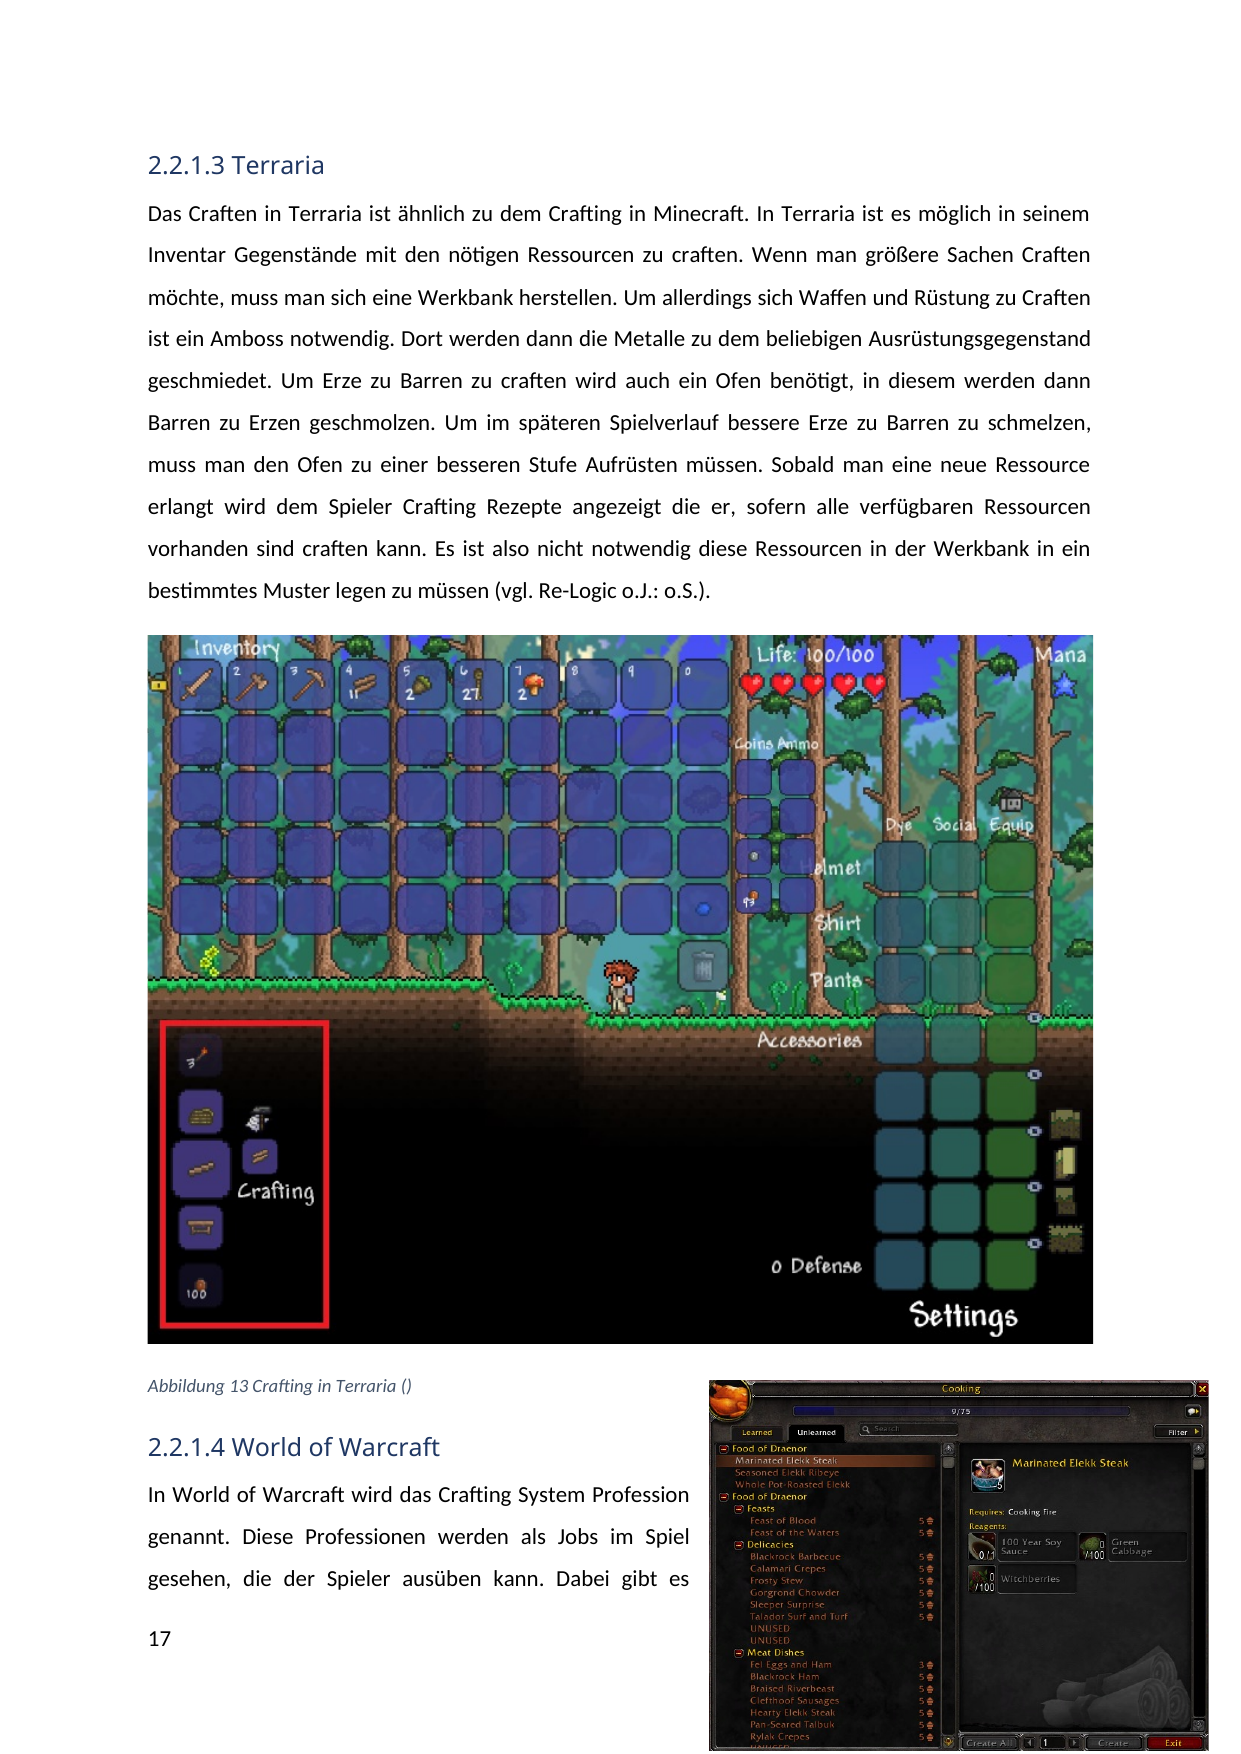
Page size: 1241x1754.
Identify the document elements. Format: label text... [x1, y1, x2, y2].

text Abbildung 13 Crafting in Terraria () [148, 1374, 1093, 1397]
text Das Craften in Terraria ist ähnlich zu dem Crafting in Minecraft. In Terraria ist es möglich in seinem Inventar Gegenstände mit den nötigen Ressourcen zu craften. Wenn man größere Sachen Craften möchte, muss man sich eine Werkbank herstellen. Um allerdings sich Waffen und Rüstung zu Craften ist ein Amboss notwendig. Dort werden dann die Metalle zu dem beliebigen Ausrüstungsgegenstand geschmiedet. Um Erze zu Barren zu craften wird auch ein Ofen benötigt, in diesem werden dann Barren zu Erzen geschmolzen. Um im späteren Spielverlauf bessere Erze zu Barren zu schmelzen, muss man den Ofen zu einer besseren Stufe Aufrüsten müssen. Sobald man eine neue Ressource erlangt wird dem Spieler Crafting Rezepte angezeigt die er, sofern alle verfügbaren Ressourcen vorhanden sind craften kann. Es ist also nicht notwendig diese Ressourcen in der Werkbank in ein bestimmtes Muster legen zu müssen (vgl. Re-Logic o.J.: o.S.). [148, 199, 1093, 604]
picture [708, 1380, 1208, 1750]
subtitle 2.2.1.3 Terraria [148, 148, 1093, 182]
picture [147, 635, 1094, 1344]
subtitle 2.2.1.4 World of Warcraft [148, 1429, 708, 1463]
